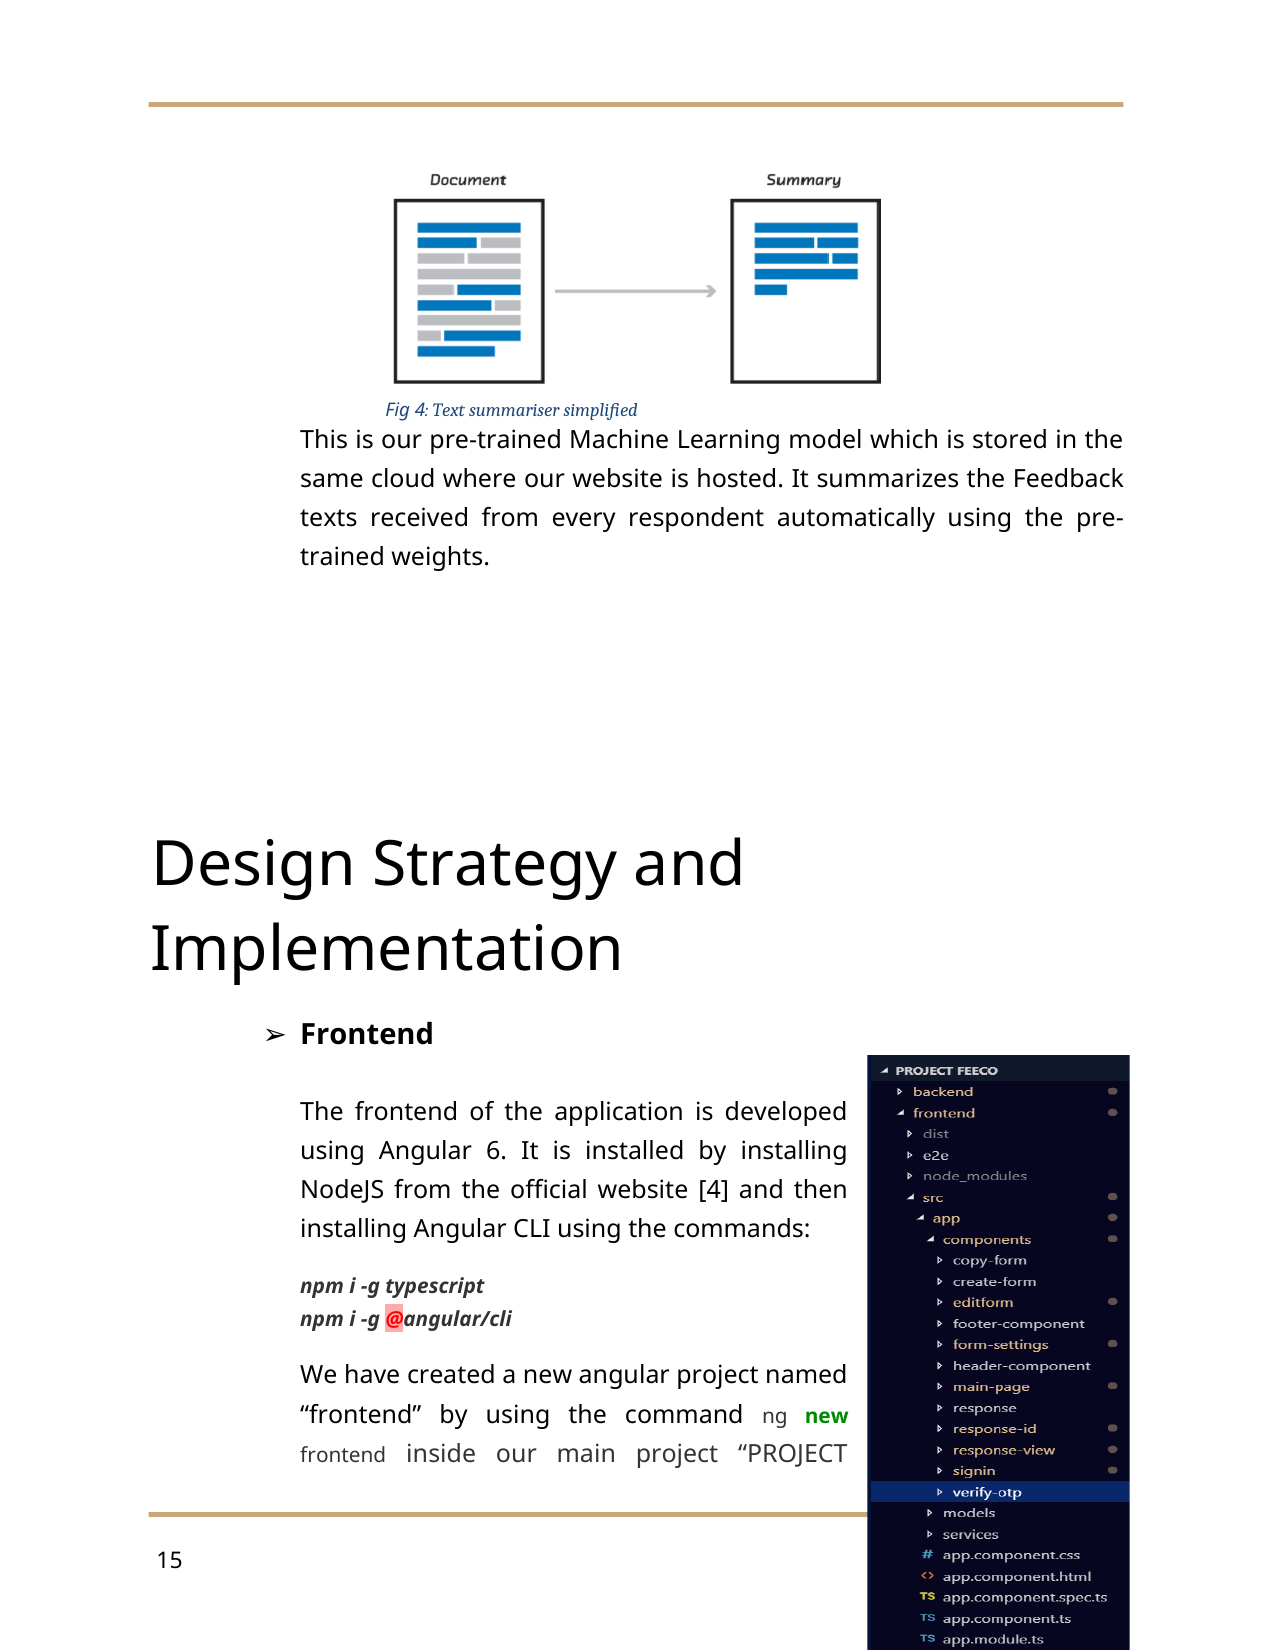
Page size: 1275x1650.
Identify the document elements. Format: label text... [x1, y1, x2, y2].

title Design Strategy and Implementation [150, 818, 1125, 988]
list Frontend [262, 1013, 1125, 1053]
text npm i -g @angular/cli [300, 1304, 385, 1332]
picture [386, 168, 889, 387]
text npm i -g @angular/cli [403, 1304, 867, 1332]
text The frontend of the application is developed using Angular 6. It is installed by installing NodeJS from the official website [4] and then installing Angular CLI using the commands: [300, 1094, 867, 1245]
picture [148, 102, 1124, 107]
text npm i -g typescript [300, 1271, 867, 1299]
picture [148, 1055, 1130, 1650]
